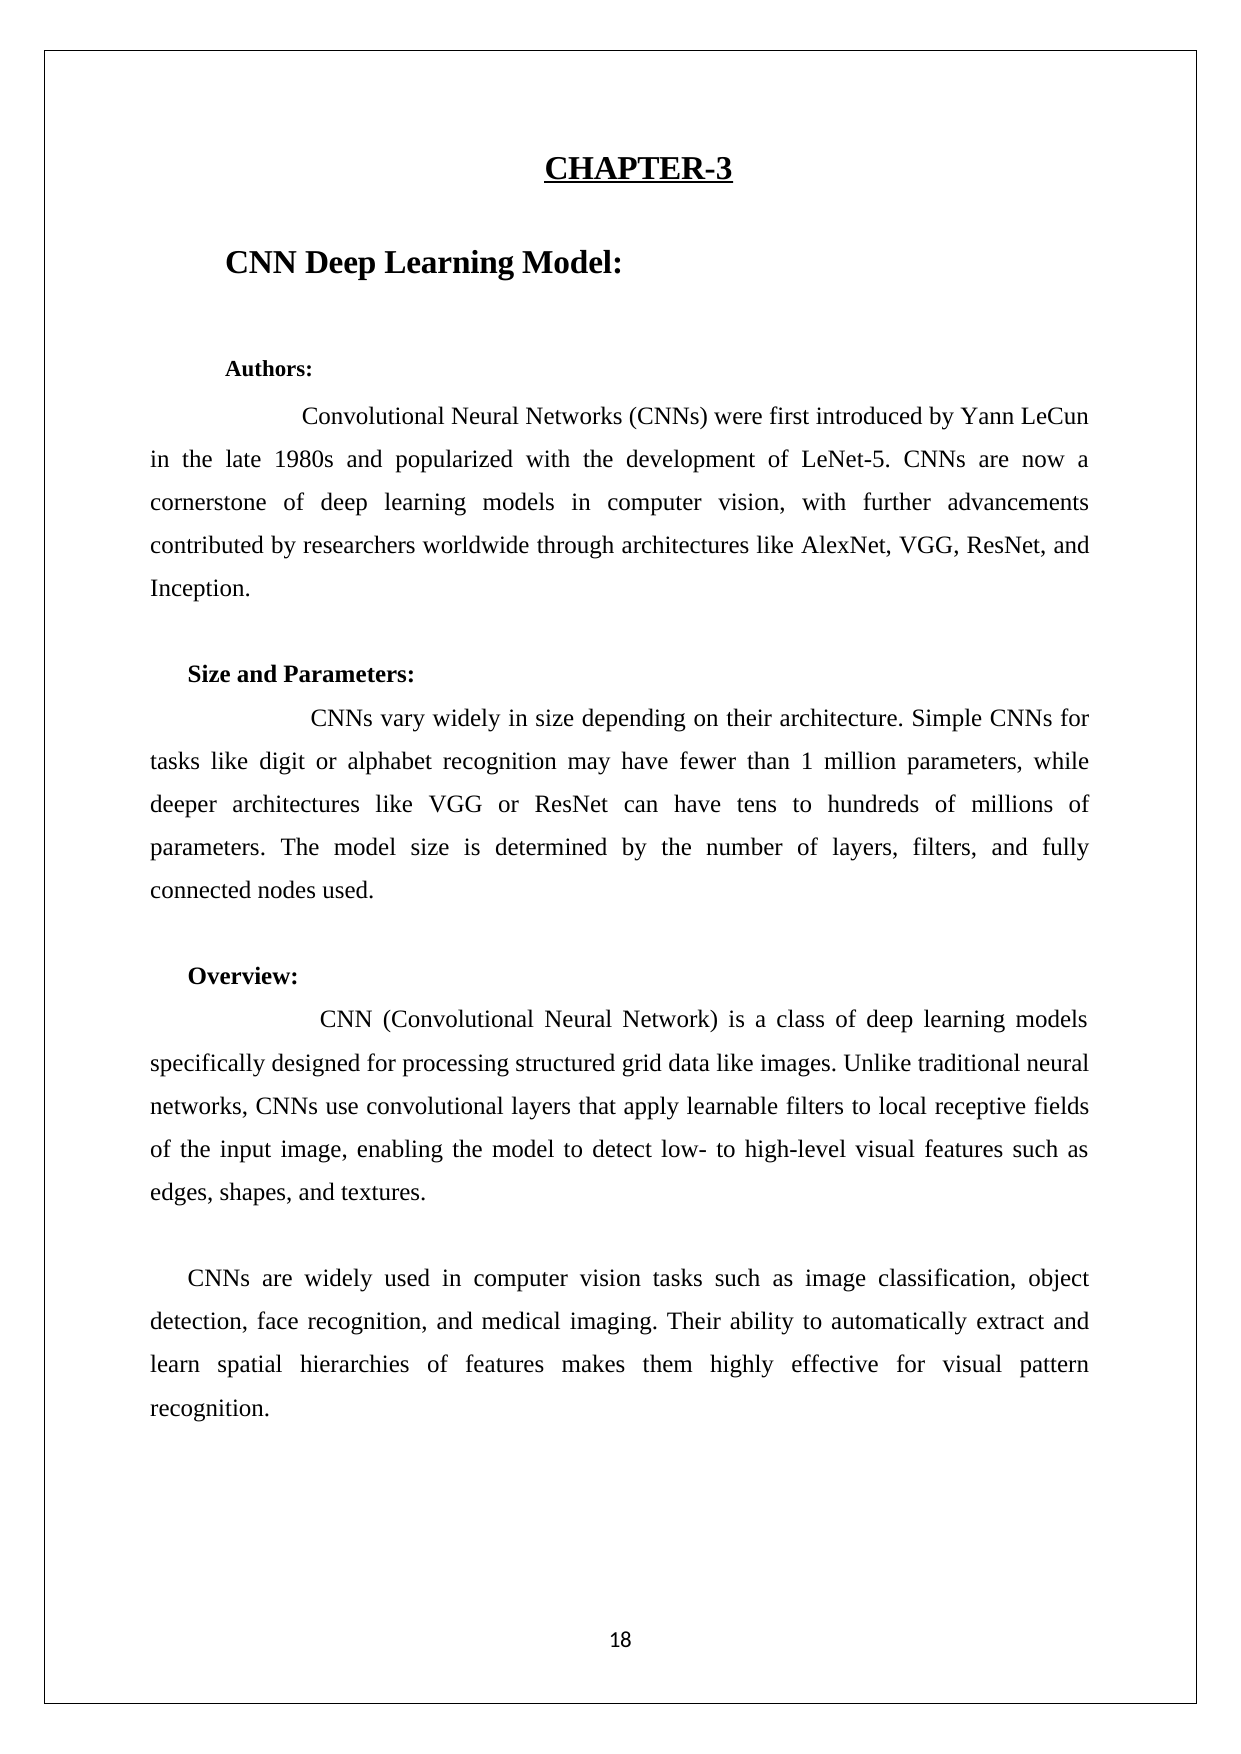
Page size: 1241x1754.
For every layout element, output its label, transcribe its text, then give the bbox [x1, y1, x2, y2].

list Authors: [45, 355, 1091, 382]
text Overview: [150, 961, 1090, 990]
text Size and Parameters: [150, 659, 1090, 688]
list CNN Deep Learning Model: [45, 242, 1091, 281]
text CNNs vary widely in size depending on their architecture. Simple CNNs for tasks like digit or alphabet recognition may have fewer than 1 million parameters, while deeper architectures like VGG or ResNet can have tens to hundreds of millions of parameters. The model size is determined by the number of layers, filters, and fully connected nodes used. [150, 703, 1090, 904]
subtitle CHAPTER-3 [82, 148, 1196, 187]
text CNNs are widely used in computer vision tasks such as image classification, object detection, face recognition, and medical imaging. Their ability to automatically extract and learn spatial hierarchies of features makes them highly effective for visual pattern recognition. [150, 1263, 1090, 1421]
text CNN (Convolutional Neural Network) is a class of deep learning models specifically designed for processing structured grid data like images. Unlike traditional neural networks, CNNs use convolutional layers that apply learnable filters to local receptive fields of the input image, enabling the model to detect low- to high-level visual features such as edges, shapes, and textures. [150, 1004, 1090, 1206]
text Convolutional Neural Networks (CNNs) were first introduced by Yann LeCun in the late 1980s and popularized with the development of LeNet-5. CNNs are now a cornerstone of deep learning models in computer vision, with further advancements contributed by researchers worldwide through architectures like AlexNet, VGG, ResNet, and Inception. [150, 401, 1090, 602]
